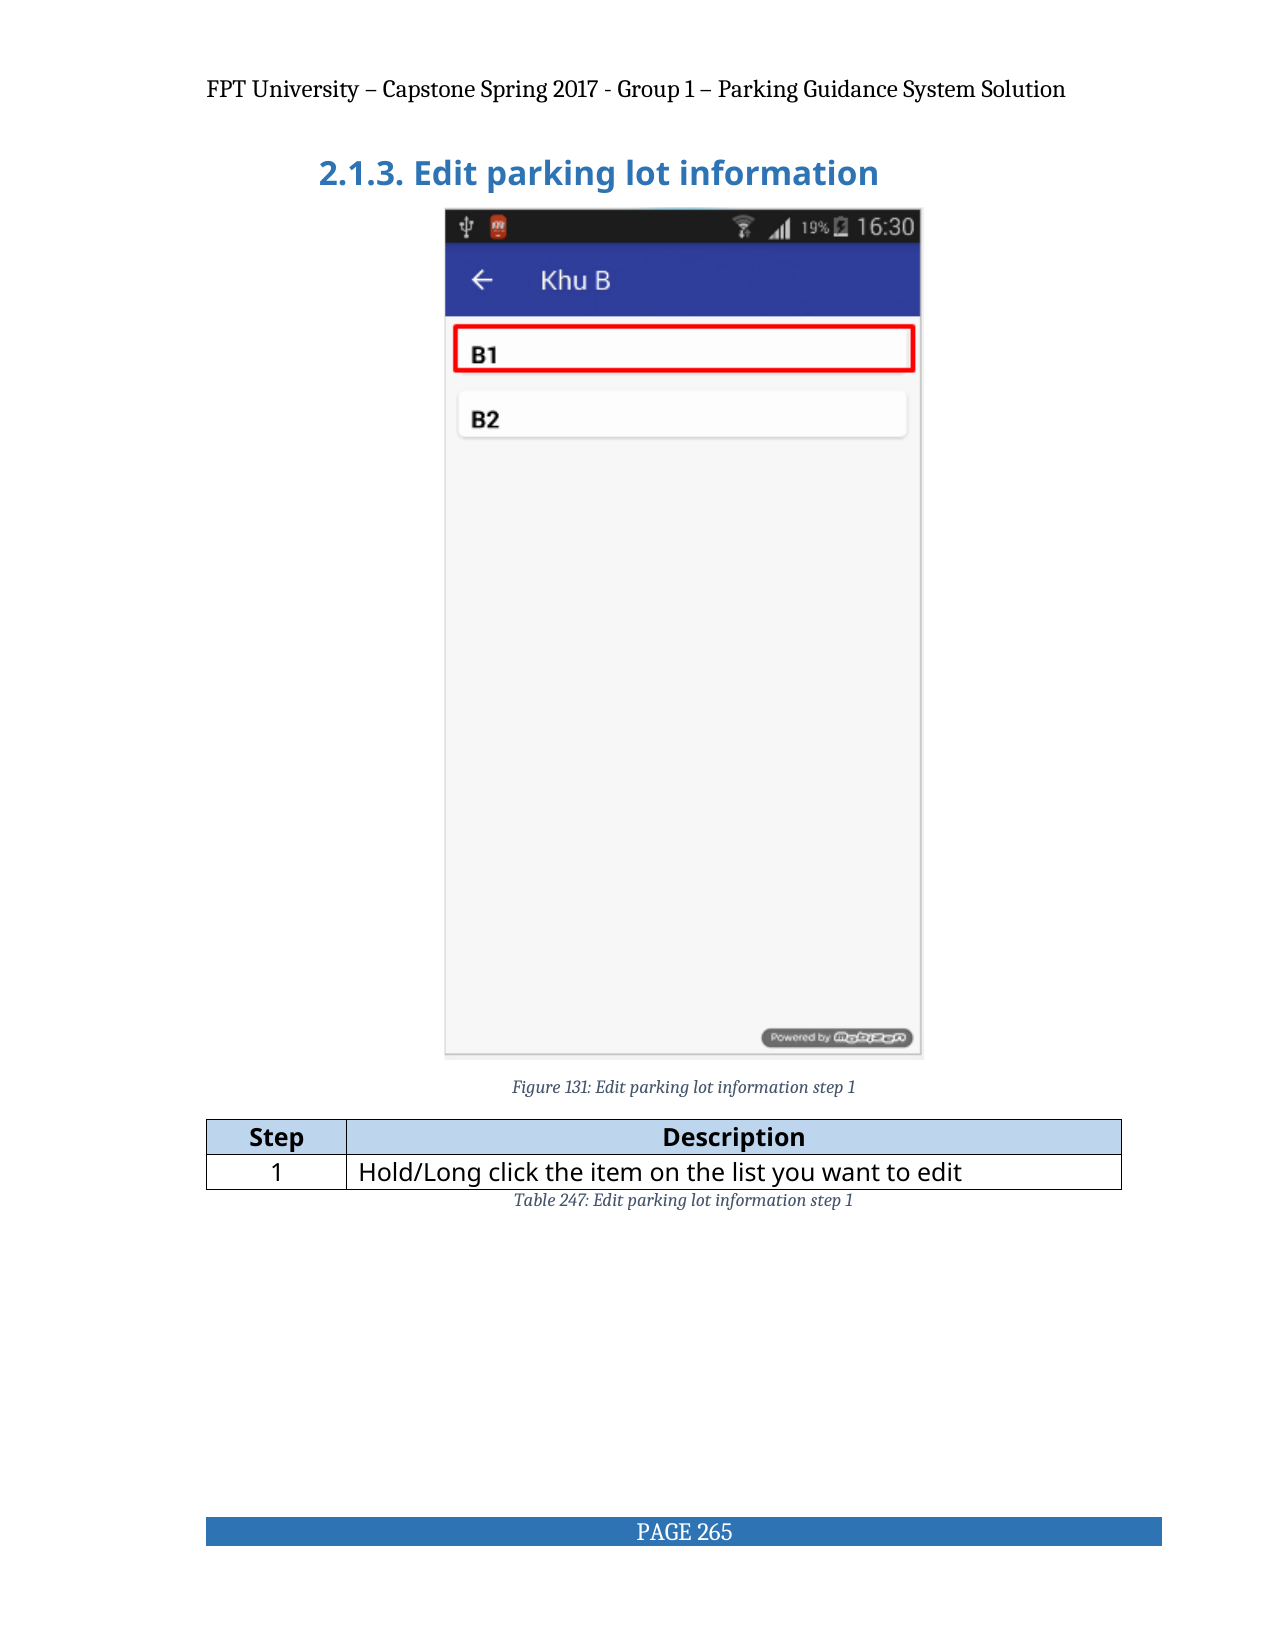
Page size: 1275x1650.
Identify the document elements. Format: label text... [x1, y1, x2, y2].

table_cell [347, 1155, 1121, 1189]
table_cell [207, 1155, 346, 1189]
text Table 247: Edit parking lot information step 1 [206, 1190, 1162, 1211]
picture [444, 207, 925, 1060]
text Figure 131: Edit parking lot information step 1 [206, 1076, 1162, 1098]
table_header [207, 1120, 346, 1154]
subtitle Edit parking lot information [206, 150, 1162, 195]
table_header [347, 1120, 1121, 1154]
